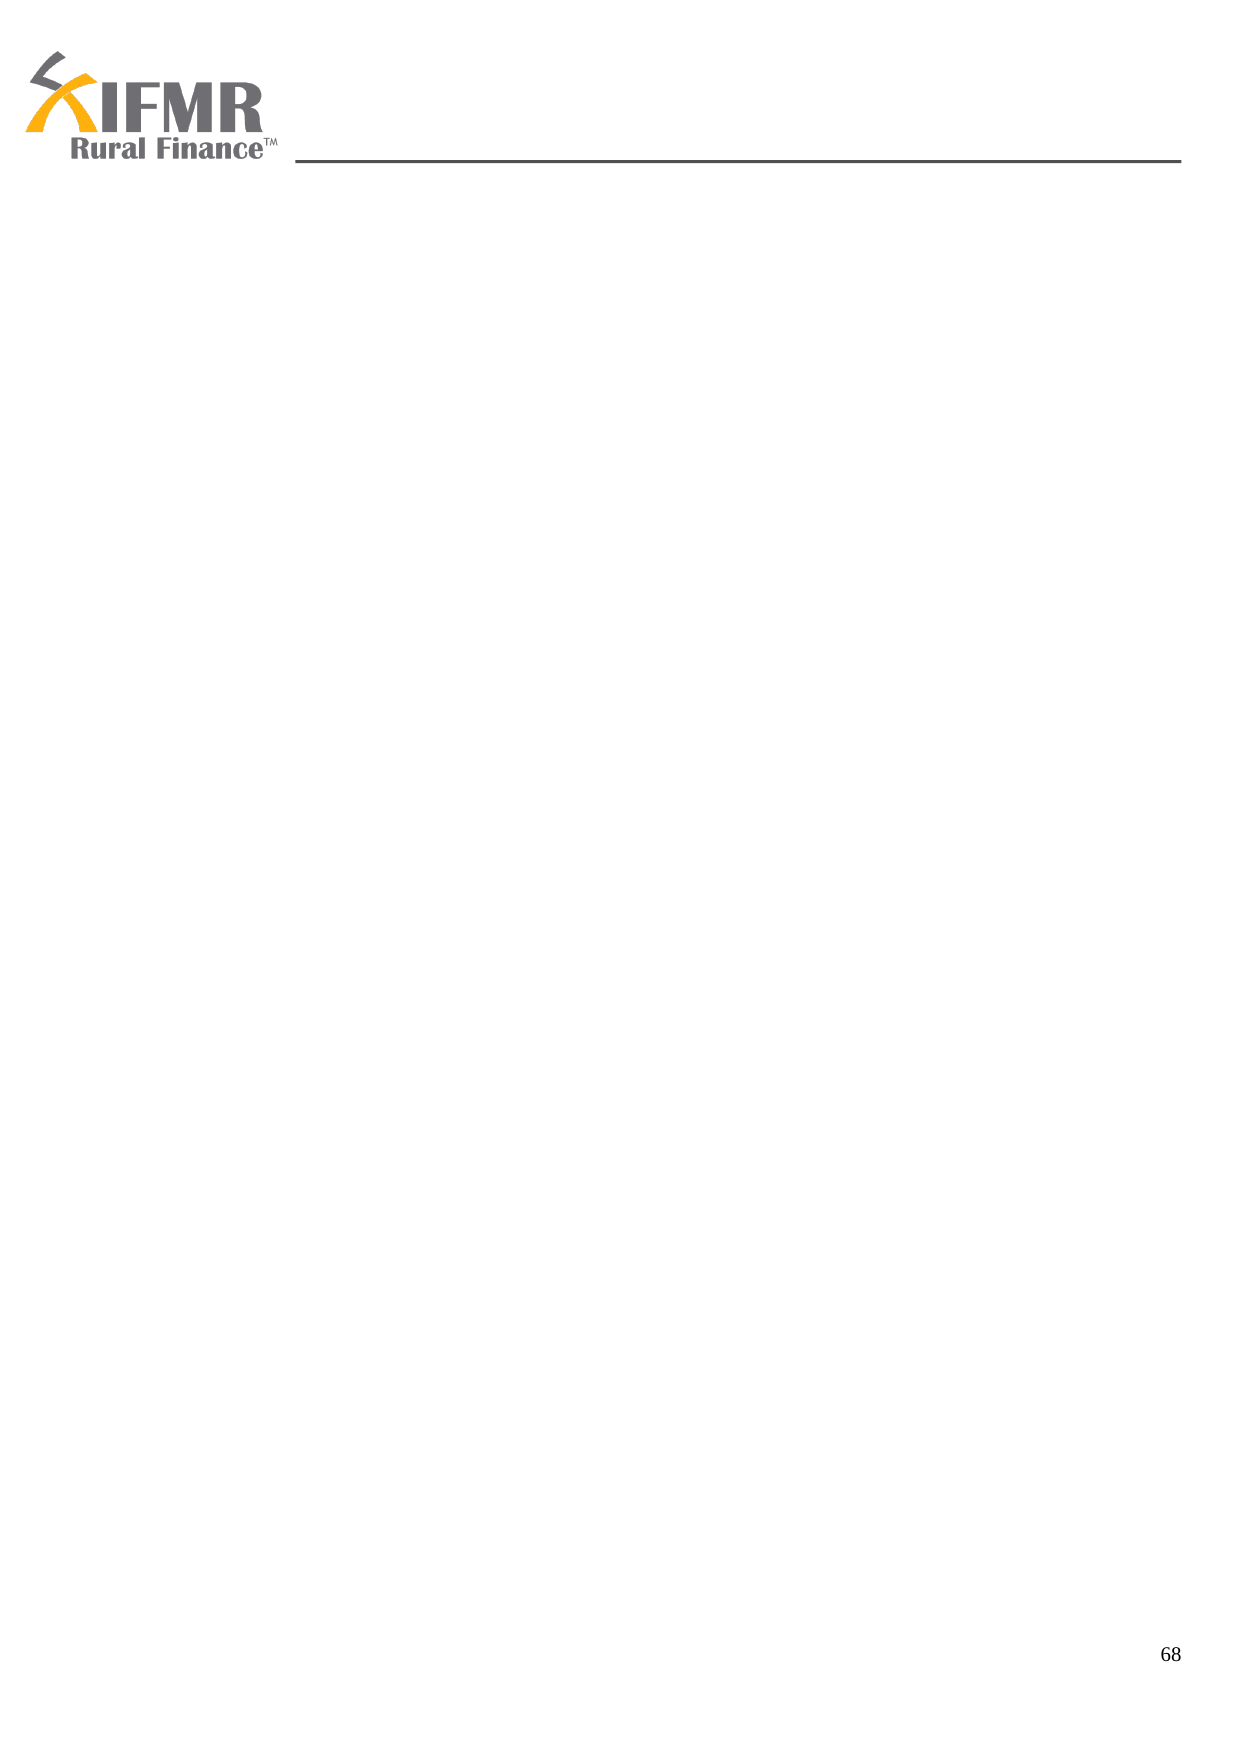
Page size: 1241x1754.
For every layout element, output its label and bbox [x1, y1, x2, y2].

picture [18, 45, 284, 166]
